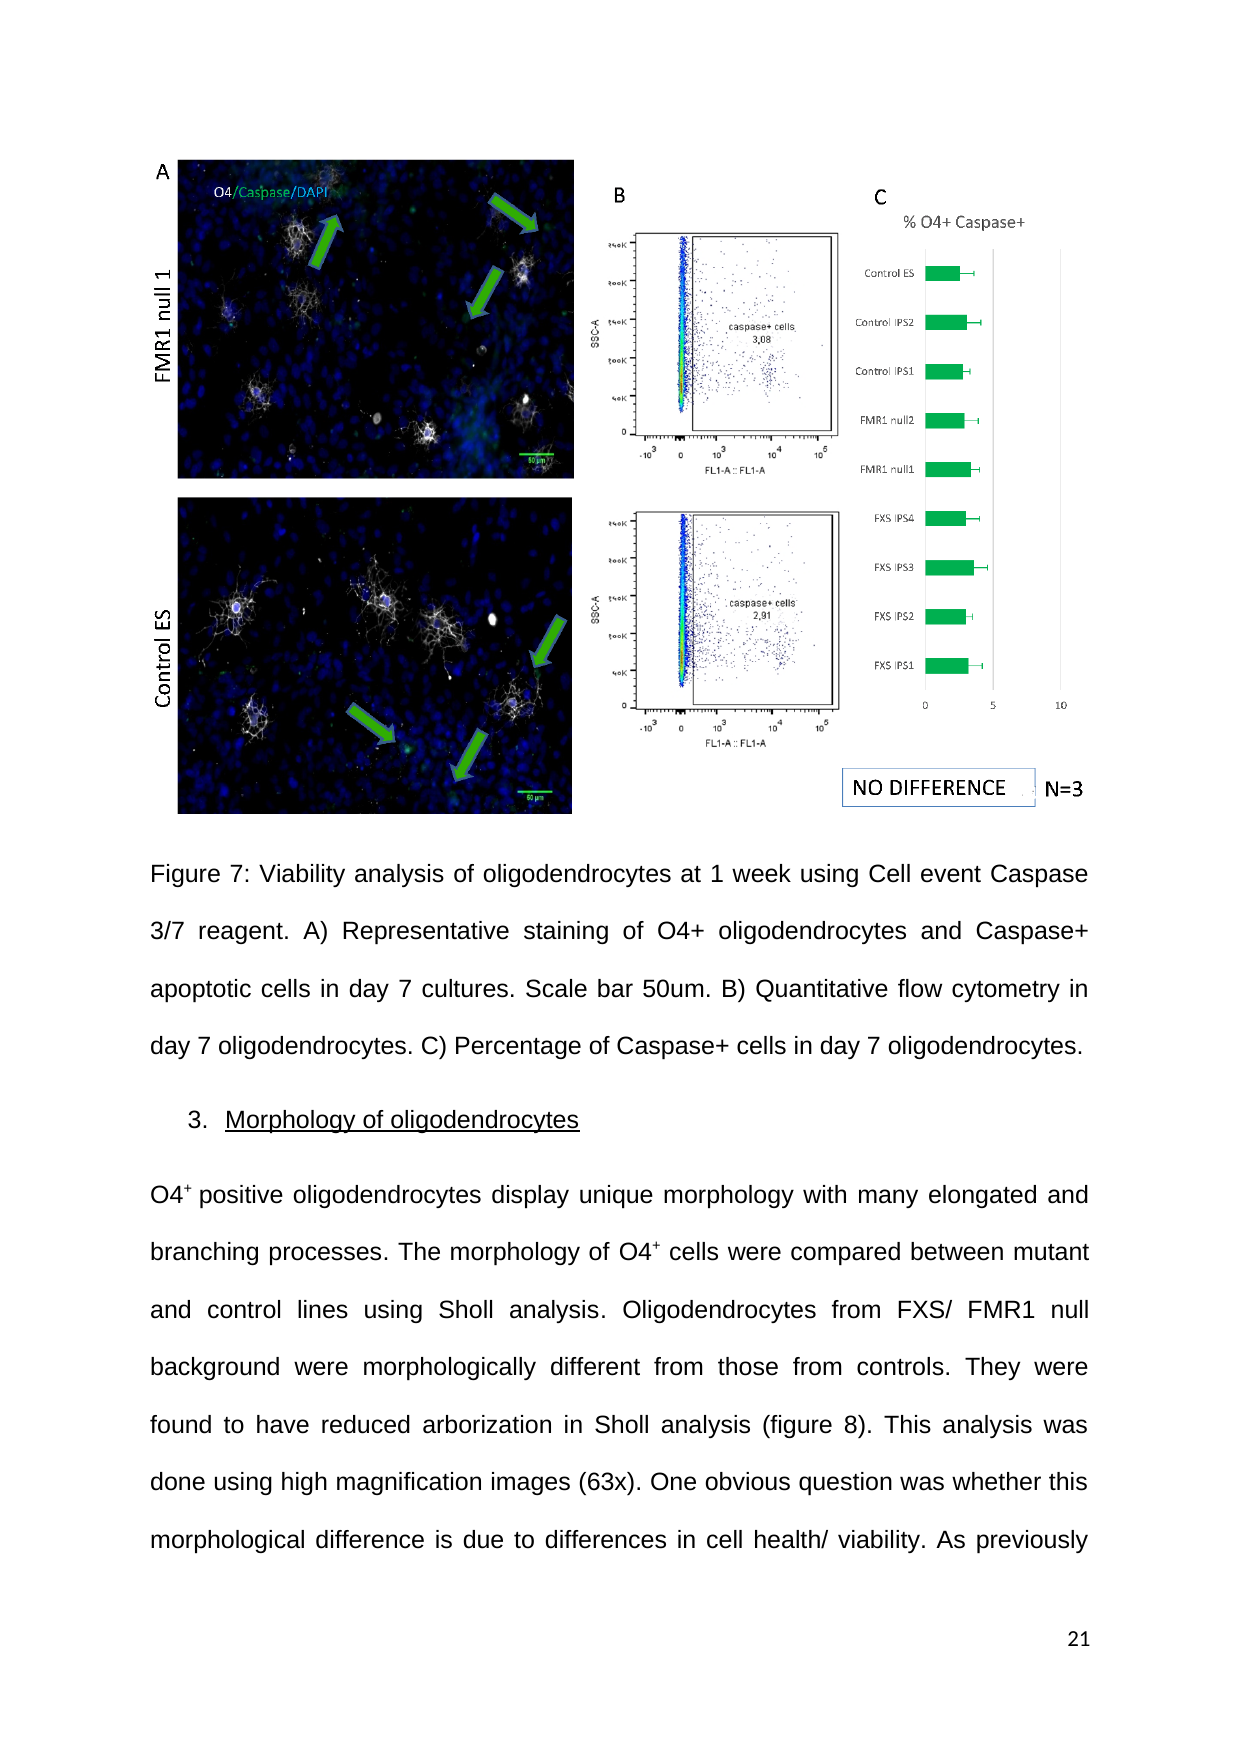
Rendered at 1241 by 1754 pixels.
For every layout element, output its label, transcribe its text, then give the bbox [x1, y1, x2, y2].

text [150, 1179, 1090, 1553]
list Morphology of oligodendrocytes [187, 1105, 1090, 1134]
text Figure 7: Viability analysis of oligodendrocytes at 1 week using Cell event Caspase 3/7 reagent. A) Representative staining of O4+ oligodendrocytes and Caspase+ apoptotic cells in day 7 cultures. Scale bar 50um. B) Quantitative flow cytometry in day 7 oligodendrocytes. C) Percentage of Caspase+ cells in day 7 oligodendrocytes. [150, 859, 1090, 1060]
picture [150, 150, 1091, 814]
